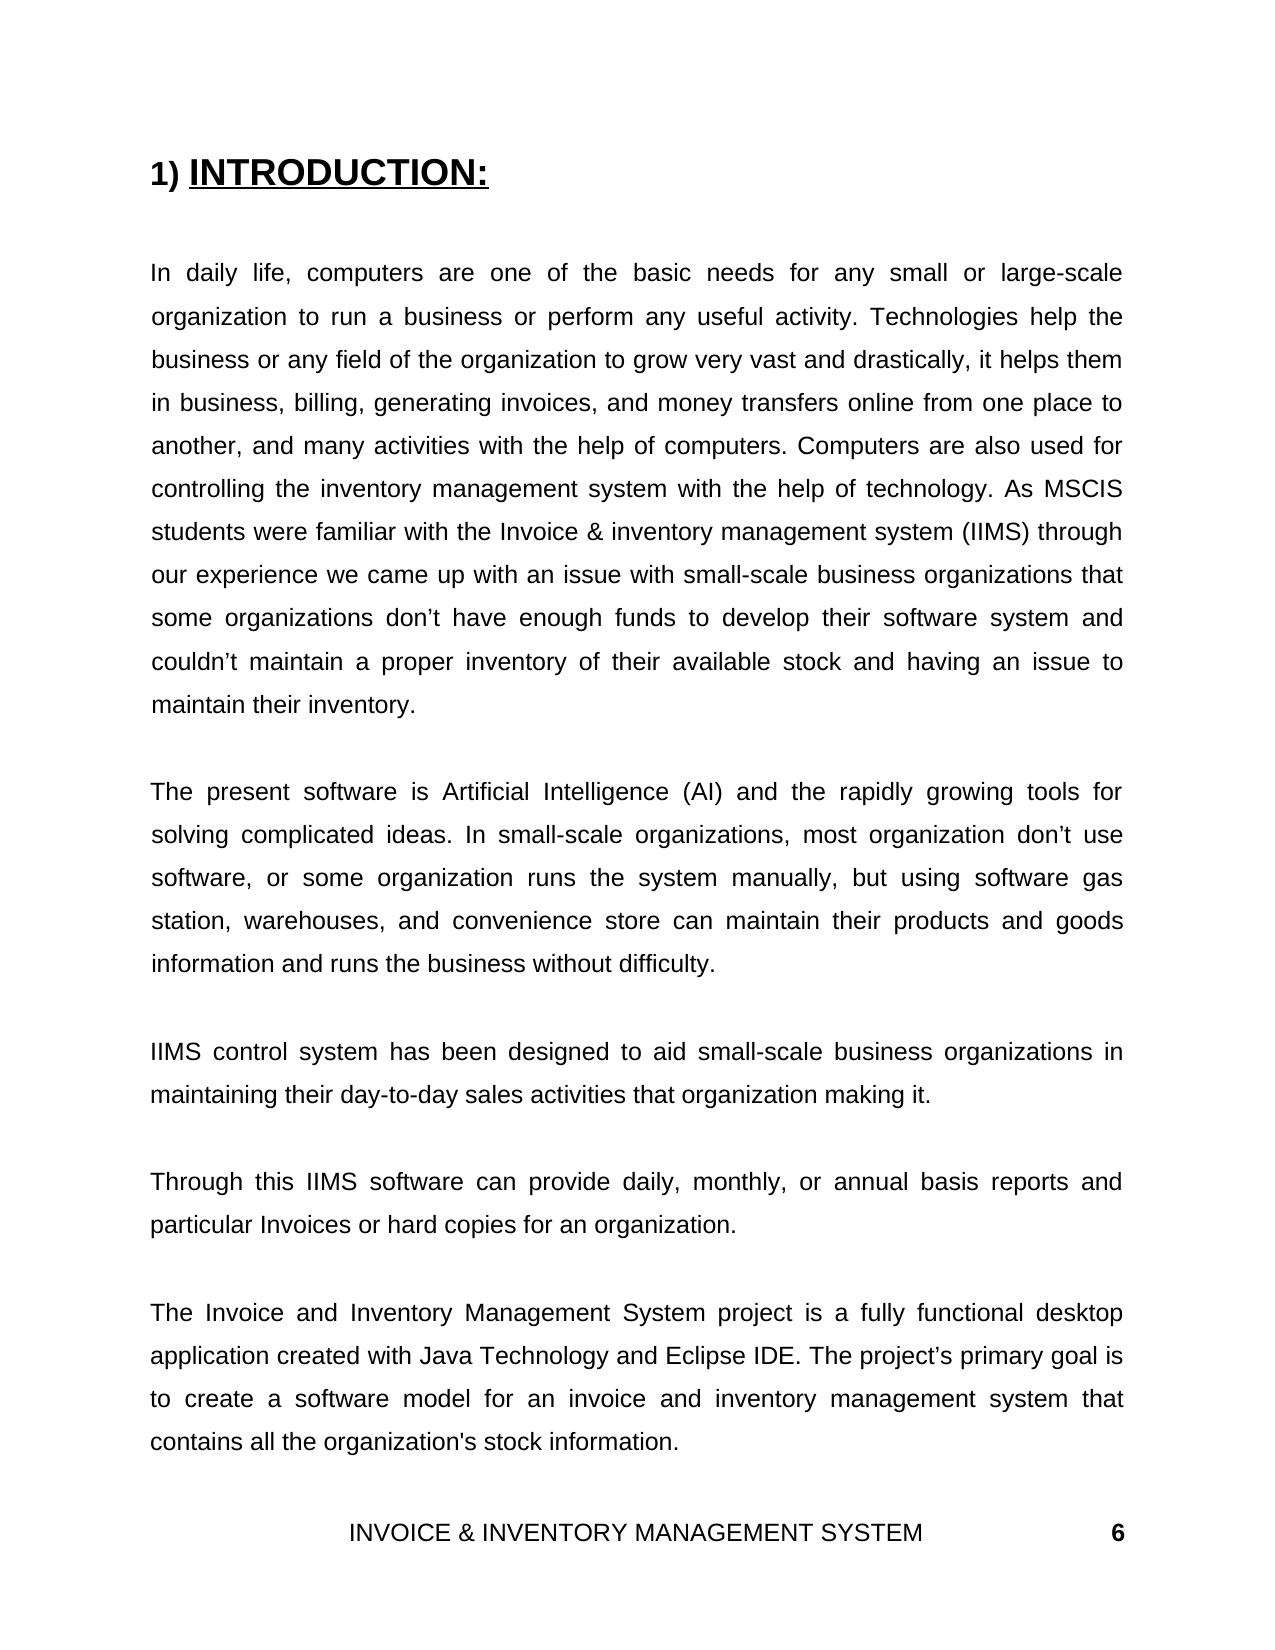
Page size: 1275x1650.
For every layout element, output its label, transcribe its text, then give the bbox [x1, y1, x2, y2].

subtitle 1) INTRODUCTION: [150, 150, 1125, 193]
text IIMS control system has been designed to aid small-scale business organizations in maintaining their day-to-day sales activities that organization making it. [150, 1037, 1125, 1108]
text Through this IIMS software can provide daily, monthly, or annual basis reports and particular Invoices or hard copies for an organization. [150, 1167, 1125, 1239]
text The Invoice and Inventory Management System project is a fully functional desktop application created with Java Technology and Eclipse IDE. The project’s primary goal is to create a software model for an invoice and inventory management system that contains all the organization's stock information. [150, 1297, 1125, 1456]
text In daily life, computers are one of the basic needs for any small or large-scale organization to run a business or perform any useful activity. Technologies help the business or any field of the organization to grow very vast and drastically, it helps them in business, billing, generating invoices, and money transfers online from one place to another, and many activities with the help of computers. Computers are also used for controlling the inventory management system with the help of technology. As MSCIS students were familiar with the Invoice & inventory management system (IIMS) through our experience we came up with an issue with small-scale business organizations that some organizations don’t have enough funds to develop their software system and couldn’t maintain a proper inventory of their available stock and having an issue to maintain their inventory. [150, 258, 1125, 718]
text The present software is Artificial Intelligence (AI) and the rapidly growing tools for solving complicated ideas. In small-scale organizations, most organization don’t use software, or some organization runs the system manually, but using software gas station, warehouses, and convenience store can maintain their products and goods information and runs the business without difficulty. [150, 777, 1125, 978]
